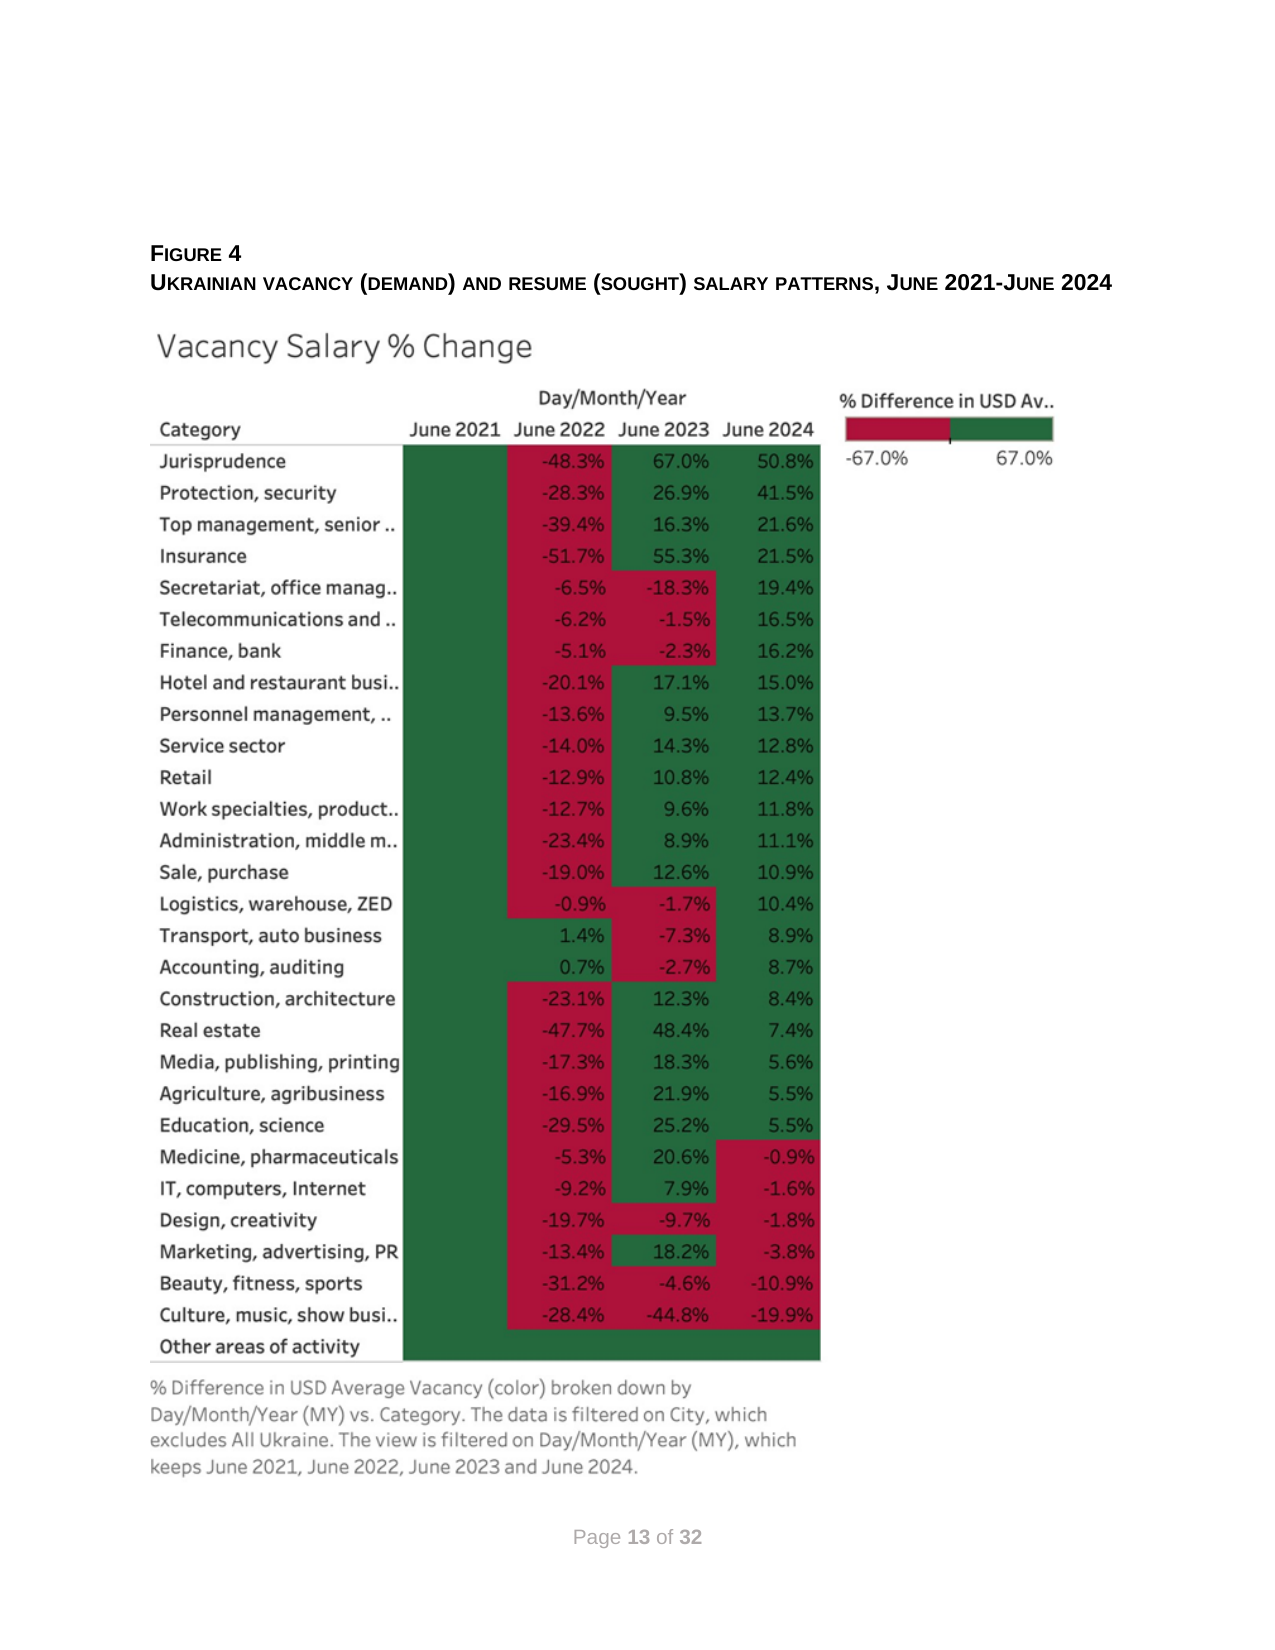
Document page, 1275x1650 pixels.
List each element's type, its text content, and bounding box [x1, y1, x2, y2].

text Ukrainian vacancy (demand) and resume (sought) salary patterns, June 2021-June 2024 [150, 269, 1125, 295]
picture [150, 313, 1060, 1483]
text Figure 4 [150, 240, 1125, 267]
